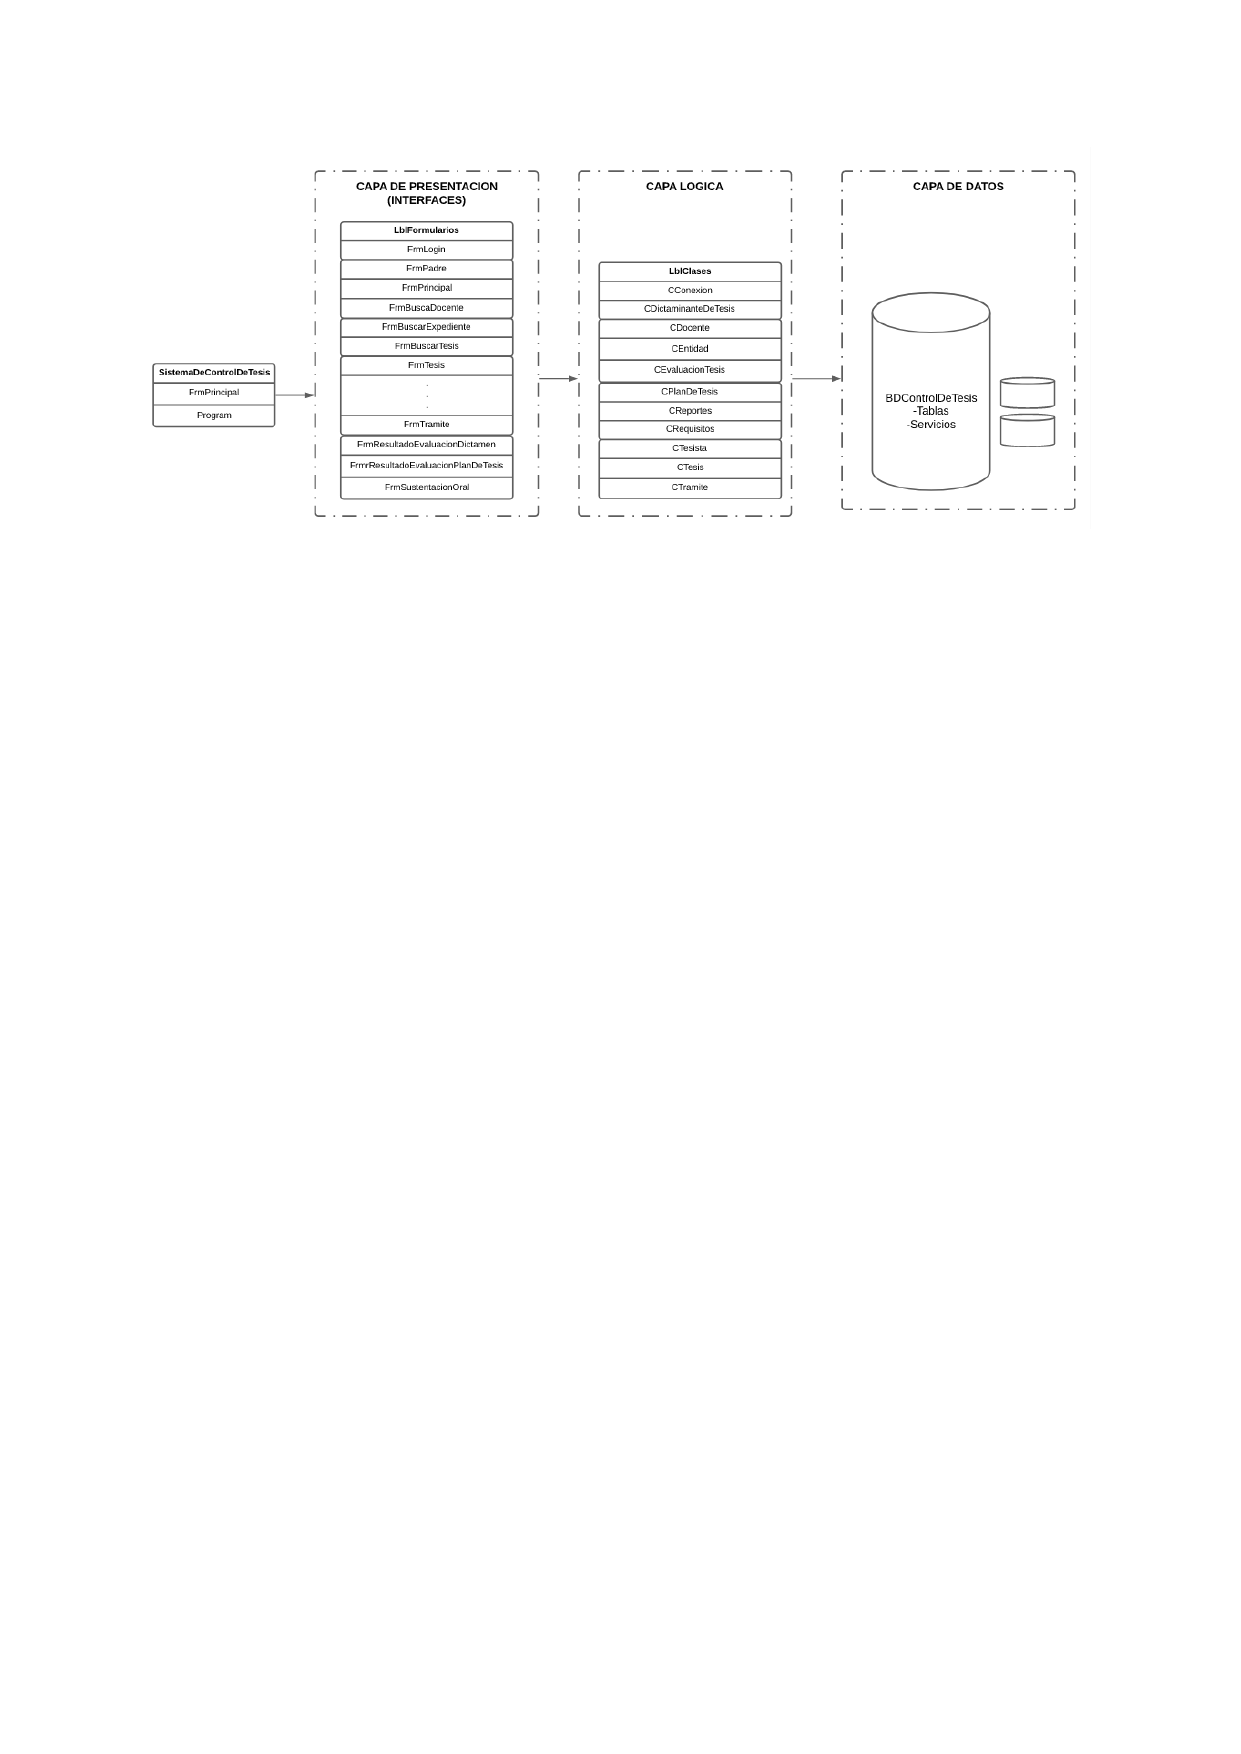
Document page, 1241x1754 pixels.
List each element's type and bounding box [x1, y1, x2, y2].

picture [150, 147, 1091, 529]
